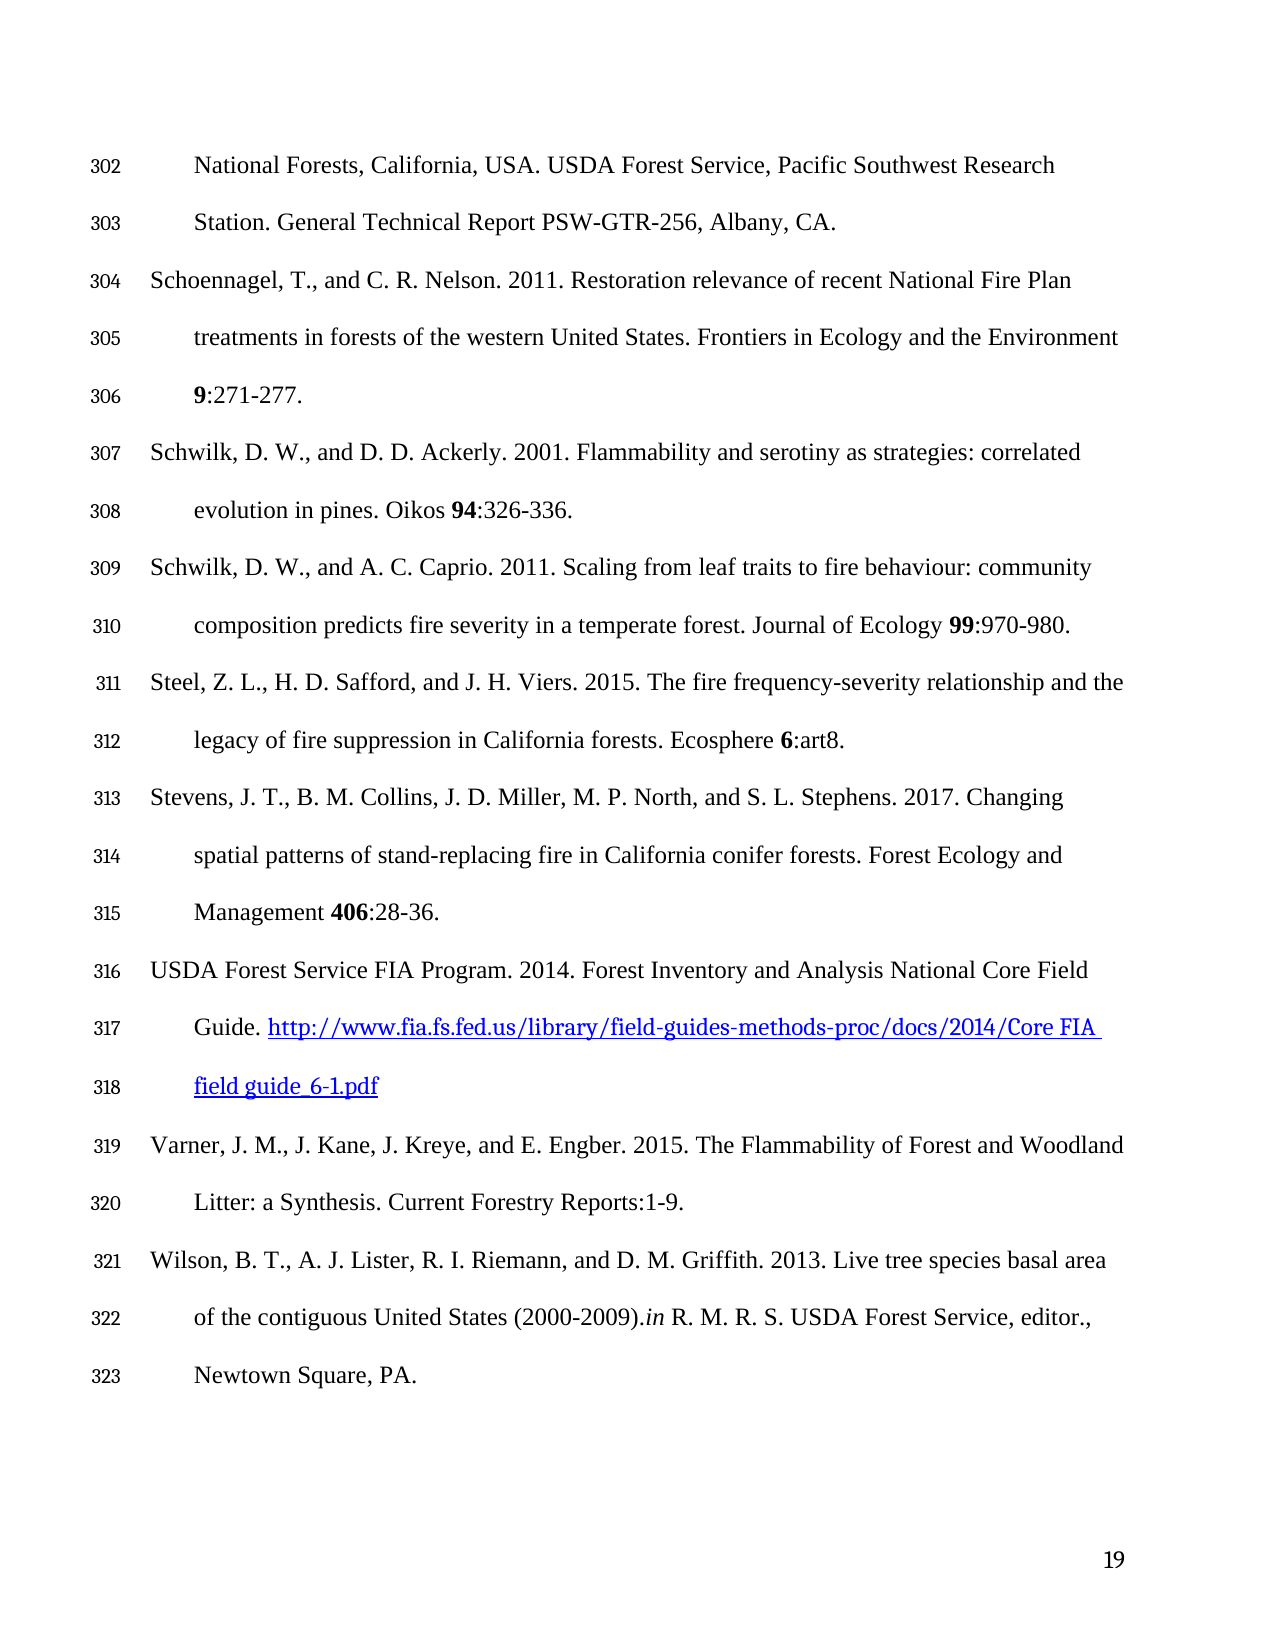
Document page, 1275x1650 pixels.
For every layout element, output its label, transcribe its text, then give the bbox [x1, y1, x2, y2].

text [150, 150, 1125, 236]
text Wilson, B. T., A. J. Lister, R. I. Riemann, and D. M. Griffith. 2013. Live tree species basal area of the contiguous United States (2000-2009).in R. M. R. S. USDA Forest Service, editor., Newtown Square, PA. [150, 1245, 1125, 1389]
text Varner, J. M., J. Kane, J. Kreye, and E. Engber. 2015. The Flammability of Forest and Woodland Litter: a Synthesis. Current Forestry Reports:1-9. [150, 1130, 1125, 1216]
text Schoennagel, T., and C. R. Nelson. 2011. Restoration relevance of recent National Fire Plan treatments in forests of the western United States. Frontiers in Ecology and the Environment 9:271-277. [150, 265, 1125, 409]
text Schwilk, D. W., and D. D. Ackerly. 2001. Flammability and serotiny as strategies: correlated evolution in pines. Oikos 94:326-336. [150, 437, 1125, 524]
text Stevens, J. T., B. M. Collins, J. D. Miller, M. P. North, and S. L. Stephens. 2017. Changing spatial patterns of stand-replacing fire in California conifer forests. Forest Ecology and Management 406:28-36. [150, 782, 1125, 926]
text Schwilk, D. W., and A. C. Caprio. 2011. Scaling from leaf traits to fire behaviour: community composition predicts fire severity in a temperate forest. Journal of Ecology 99:970-980. [150, 552, 1125, 639]
text USDA Forest Service FIA Program. 2014. Forest Inventory and Analysis National Core Field Guide. http://www.fia.fs.fed.us/library/field-guides-methods-proc/docs/2014/Core FIA field guide_6-1.pdf [150, 955, 1125, 1100]
text Steel, Z. L., H. D. Safford, and J. H. Viers. 2015. The fire frequency-severity relationship and the legacy of fire suppression in California forests. Ecosphere 6:art8. [150, 667, 1125, 754]
